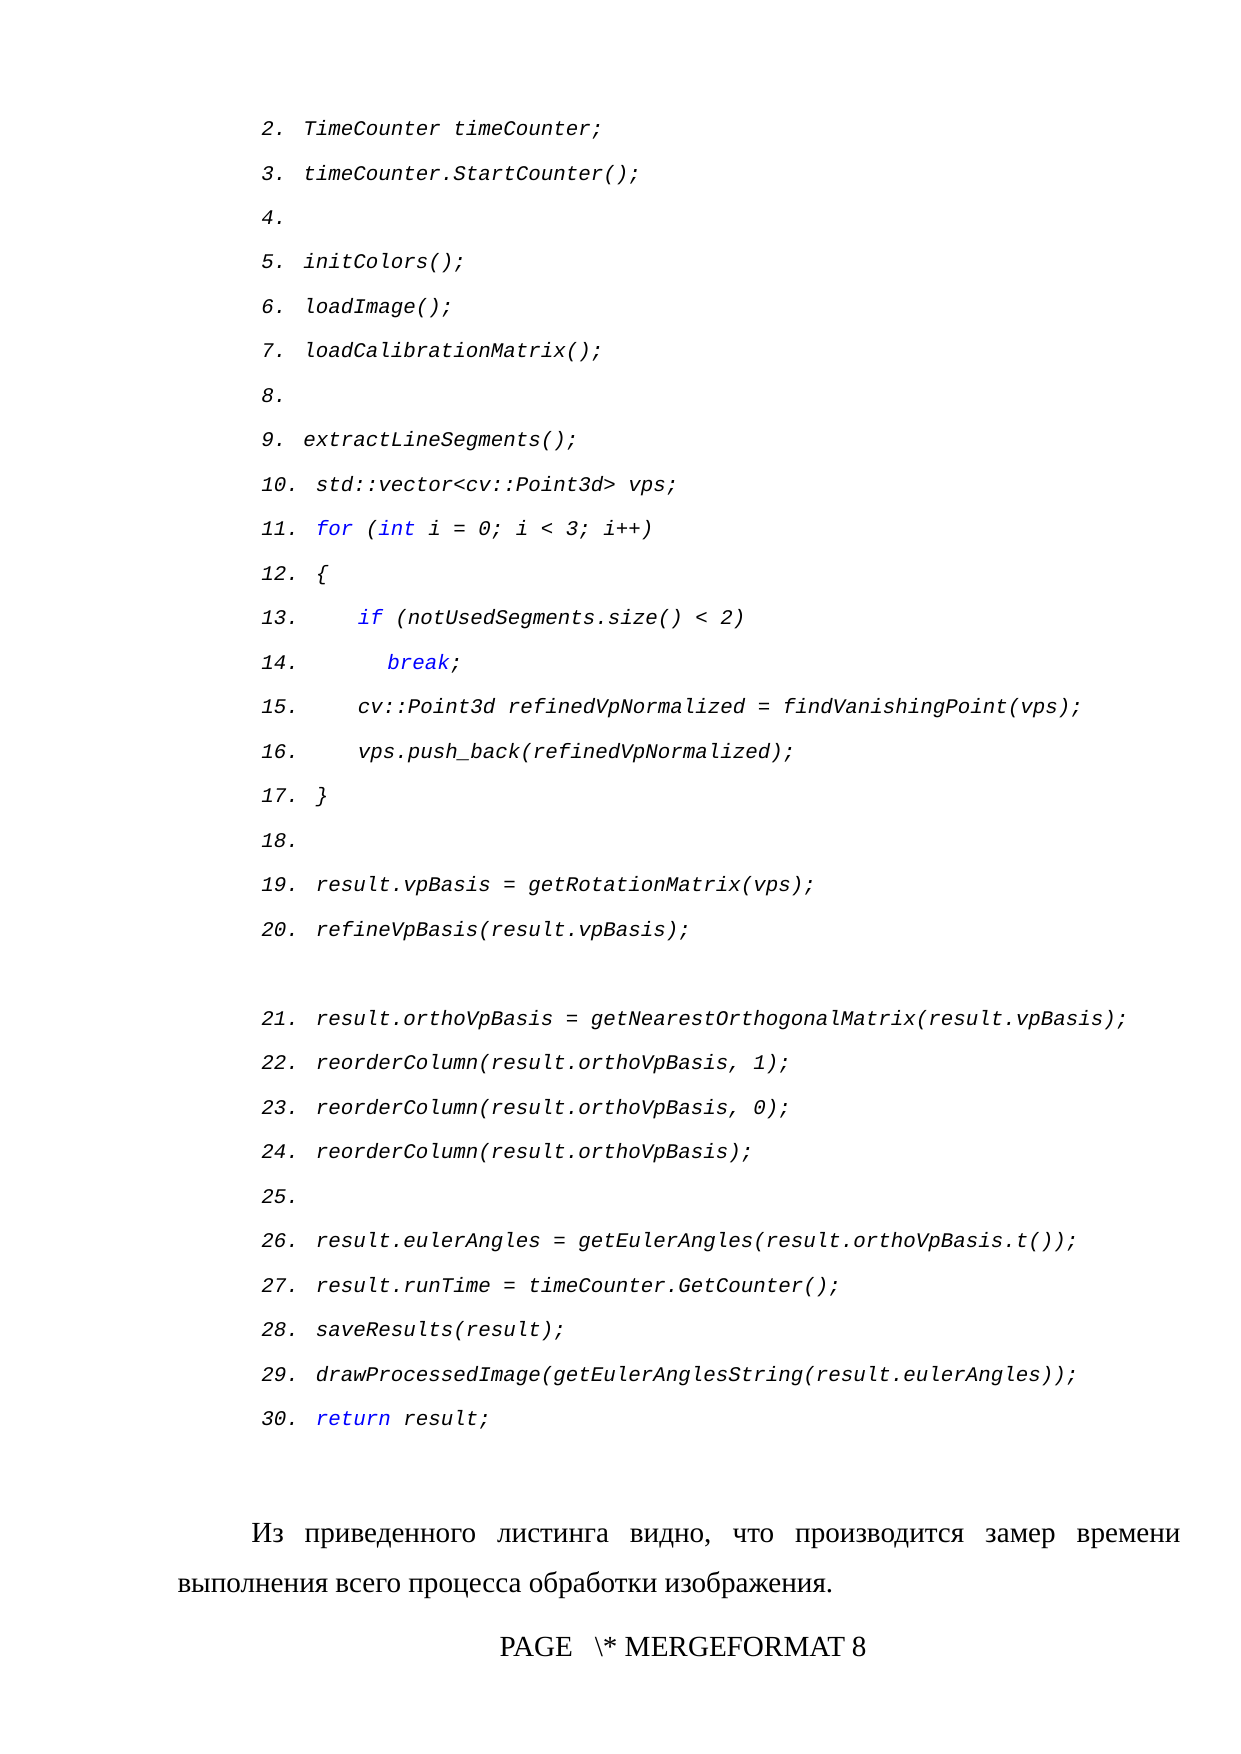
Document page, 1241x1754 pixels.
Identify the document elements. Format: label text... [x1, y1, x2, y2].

list } [261, 785, 1181, 809]
list return result; [261, 1408, 1181, 1432]
list result.runTime = timeCounter.GetCounter(); [261, 1274, 1181, 1298]
list { [261, 563, 1181, 587]
list reorderColumn(result.orthoVpBasis, 1); [261, 1052, 1181, 1076]
text Из приведенного листинга видно, что производится замер времени выполнения всего процесса обработки изображения. [177, 1515, 1181, 1599]
list loadImage(); [261, 296, 1181, 320]
list refineVpBasis(result.vpBasis); [261, 919, 1181, 942]
list if (notUsedSegments.size() < 2) [261, 607, 1181, 631]
list loadCalibrationMatrix(); [261, 341, 1181, 364]
list cv::Point3d refinedVpNormalized = findVanishingPoint(vps); [261, 696, 1181, 720]
list timeCounter.StartCounter(); [261, 163, 1181, 186]
list drawProcessedImage(getEulerAnglesString(result.eulerAngles)); [261, 1363, 1181, 1387]
list for (int i = 0; i < 3; i++) [261, 518, 1181, 542]
list reorderColumn(result.orthoVpBasis); [261, 1141, 1181, 1165]
list result.eulerAngles = getEulerAngles(result.orthoVpBasis.t()); [261, 1230, 1181, 1254]
list break; [261, 652, 1181, 676]
list initColors(); [261, 252, 1181, 275]
list std::vector<cv::Point3d> vps; [261, 474, 1181, 498]
list reorderColumn(result.orthoVpBasis, 0); [261, 1097, 1181, 1120]
list extractLineSegments(); [261, 429, 1181, 453]
list result.orthoVpBasis = getNearestOrthogonalMatrix(result.vpBasis); [261, 1008, 1181, 1031]
list TimeCounter timeCounter; [261, 118, 1181, 142]
list result.vpBasis = getRotationMatrix(vps); [261, 874, 1181, 898]
list vps.push_back(refinedVpNormalized); [261, 741, 1181, 764]
list saveResults(result); [261, 1319, 1181, 1343]
